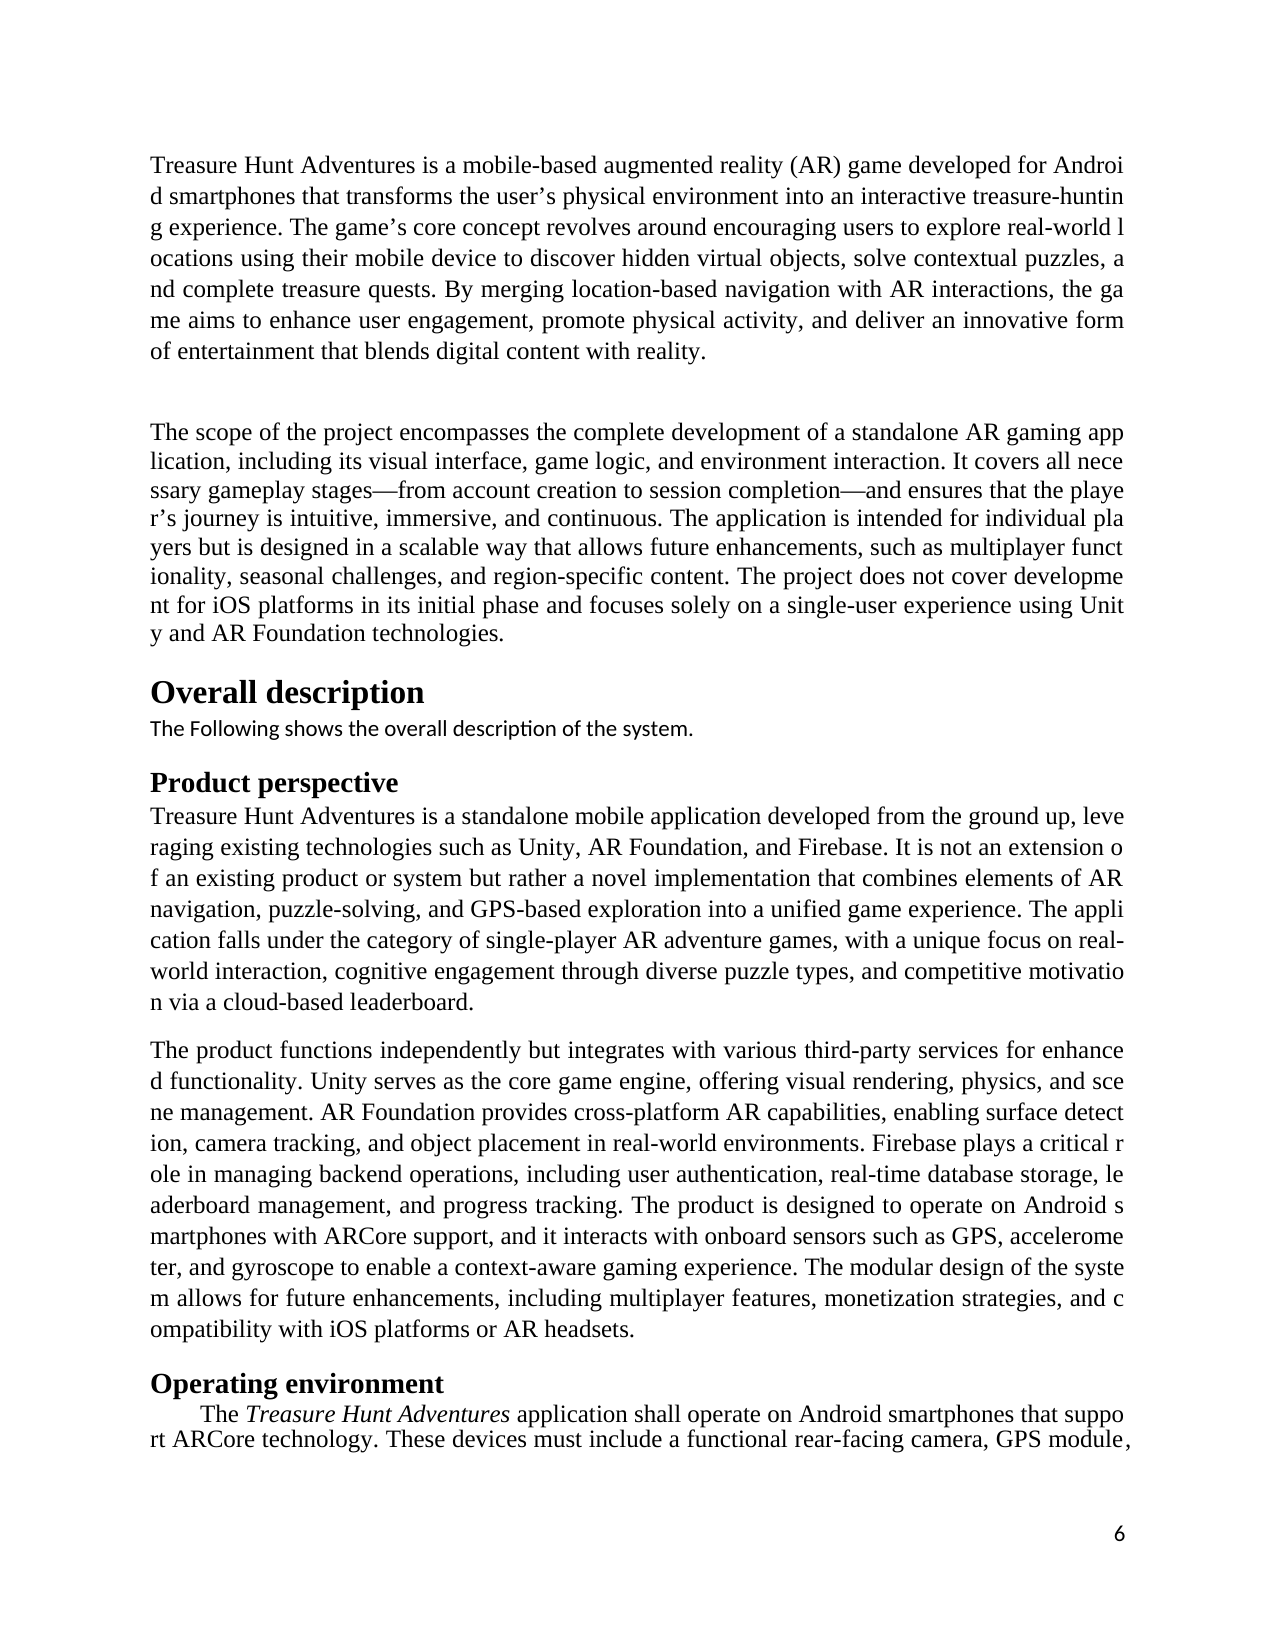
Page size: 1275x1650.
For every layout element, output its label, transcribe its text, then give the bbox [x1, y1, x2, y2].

subtitle Treasure Hunt Adventures is a mobile-based augmented reality (AR) game developed for Android smartphones that transforms the user’s physical environment into an interactive treasure-hunting experience. The game’s core concept revolves around encouraging users to explore real-world locations using their mobile device to discover hidden virtual objects, solve contextual puzzles, and complete treasure quests. By merging location-based navigation with AR interactions, the game aims to enhance user engagement, promote physical activity, and deliver an innovative form of entertainment that blends digital content with reality. [150, 150, 1125, 365]
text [150, 1402, 1125, 1452]
text The product functions independently but integrates with various third-party services for enhanced functionality. Unity serves as the core game engine, offering visual rendering, physics, and scene management. AR Foundation provides cross-platform AR capabilities, enabling surface detection, camera tracking, and object placement in real-world environments. Firebase plays a critical role in managing backend operations, including user authentication, real-time database storage, leaderboard management, and progress tracking. The product is designed to operate on Android smartphones with ARCore support, and it interacts with onboard sensors such as GPS, accelerometer, and gyroscope to enable a context-aware gaming experience. The modular design of the system allows for future enhancements, including multiplayer features, monetization strategies, and compatibility with iOS platforms or AR headsets. [150, 1035, 1125, 1343]
subtitle Operating environment [150, 1366, 1125, 1399]
text Treasure Hunt Adventures is a standalone mobile application developed from the ground up, leveraging existing technologies such as Unity, AR Foundation, and Firebase. It is not an extension of an existing product or system but rather a novel implementation that combines elements of AR navigation, puzzle-solving, and GPS-based exploration into a unified game experience. The application falls under the category of single-player AR adventure games, with a unique focus on real-world interaction, cognitive engagement through diverse puzzle types, and competitive motivation via a cloud-based leaderboard. [150, 801, 1125, 1016]
subtitle Product perspective [150, 765, 1125, 798]
text The Following shows the overall description of the system. [150, 714, 1125, 742]
subtitle Overall description [150, 672, 1125, 711]
text The scope of the project encompasses the complete development of a standalone AR gaming application, including its visual interface, game logic, and environment interaction. It covers all necessary gameplay stages—from account creation to session completion—and ensures that the player’s journey is intuitive, immersive, and continuous. The application is intended for individual players but is designed in a scalable way that allows future enhancements, such as multiplayer functionality, seasonal challenges, and region-specific content. The project does not cover development for iOS platforms in its initial phase and focuses solely on a single-user experience using Unity and AR Foundation technologies. [150, 417, 1125, 647]
